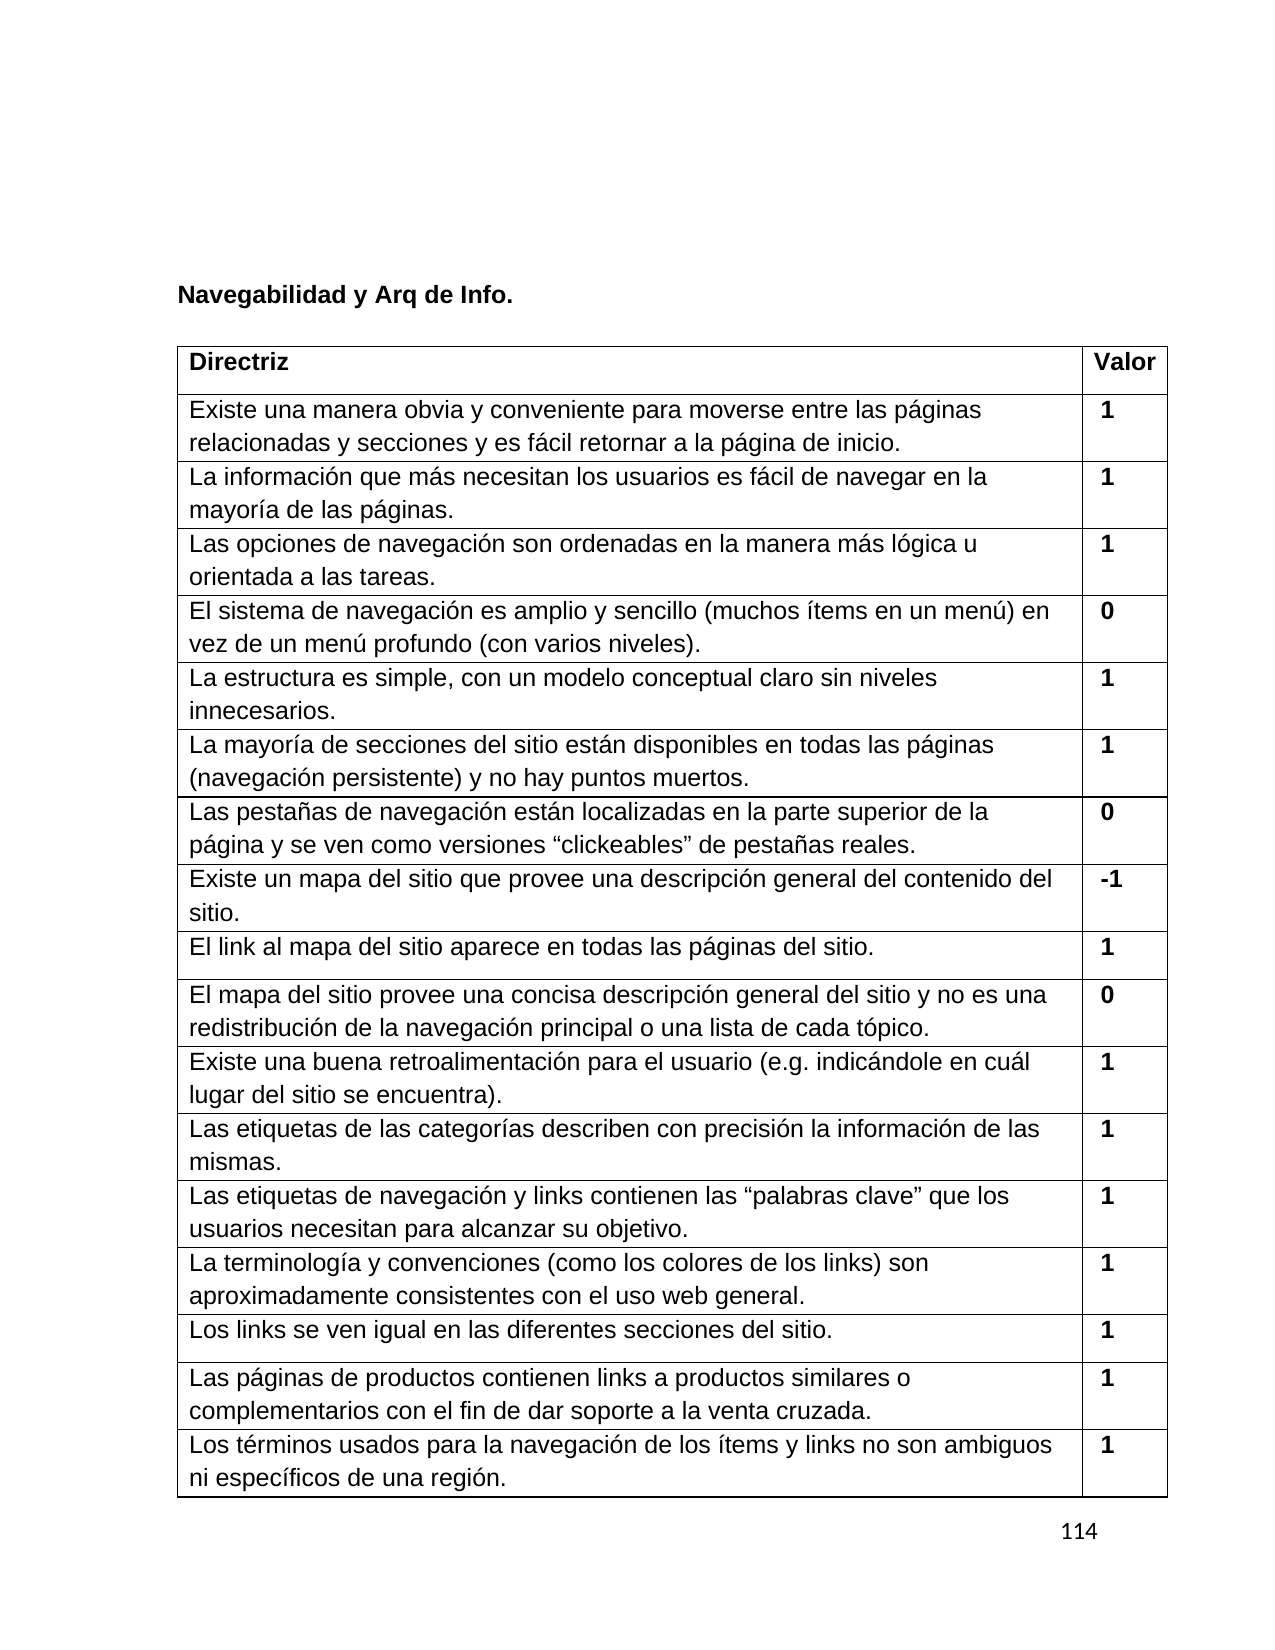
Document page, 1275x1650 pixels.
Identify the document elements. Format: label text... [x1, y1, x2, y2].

table_cell 1 [1083, 462, 1167, 528]
table_cell Los links se ven igual en las diferentes secciones del sitio. [178, 1315, 1082, 1362]
table_header Valor [1083, 347, 1167, 394]
table_cell 0 [1083, 980, 1167, 1046]
table_header Directriz [178, 347, 1082, 394]
text Navegabilidad y Arq de Info. [177, 280, 1098, 308]
table_cell El link al mapa del sitio aparece en todas las páginas del sitio. [178, 932, 1082, 979]
table_cell El mapa del sitio provee una concisa descripción general del sitio y no es una redistribución de la navegación principal o una lista de cada tópico. [178, 980, 1082, 1046]
table_cell Existe una buena retroalimentación para el usuario (e.g. indicándole en cuál lugar del sitio se encuentra). [178, 1047, 1082, 1113]
table_cell Las páginas de productos contienen links a productos similares o complementarios con el fin de dar soporte a la venta cruzada. [178, 1363, 1082, 1429]
table_cell Las etiquetas de navegación y links contienen las “palabras clave” que los usuarios necesitan para alcanzar su objetivo. [178, 1181, 1082, 1247]
table_cell 1 [1083, 1315, 1167, 1362]
table_cell 1 [1083, 1181, 1167, 1247]
table_cell La estructura es simple, con un modelo conceptual claro sin niveles innecesarios. [178, 663, 1082, 729]
table_cell 1 [1083, 730, 1167, 796]
table_cell 0 [1083, 596, 1167, 662]
table_cell La mayoría de secciones del sitio están disponibles en todas las páginas (navegación persistente) y no hay puntos muertos. [178, 730, 1082, 796]
table_cell 1 [1083, 1363, 1167, 1429]
table_cell 1 [1083, 1248, 1167, 1314]
table_cell 1 [1083, 1047, 1167, 1113]
table_cell La información que más necesitan los usuarios es fácil de navegar en la mayoría de las páginas. [178, 462, 1082, 528]
table_cell 1 [1083, 663, 1167, 729]
table_cell 0 [1083, 798, 1167, 863]
table_cell Existe un mapa del sitio que provee una descripción general del contenido del sitio. [178, 865, 1082, 931]
table_cell Los términos usados para la navegación de los ítems y links no son ambiguos ni específicos de una región. [178, 1430, 1082, 1496]
table_cell -1 [1083, 865, 1167, 931]
table_cell El sistema de navegación es amplio y sencillo (muchos ítems en un menú) en vez de un menú profundo (con varios niveles). [178, 596, 1082, 662]
table_cell 1 [1083, 395, 1167, 461]
table_cell Las opciones de navegación son ordenadas en la manera más lógica u orientada a las tareas. [178, 529, 1082, 595]
table_cell 1 [1083, 932, 1167, 979]
table_cell Las pestañas de navegación están localizadas en la parte superior de la página y se ven como versiones “clickeables” de pestañas reales. [178, 798, 1082, 863]
table_cell Existe una manera obvia y conveniente para moverse entre las páginas relacionadas y secciones y es fácil retornar a la página de inicio. [178, 395, 1082, 461]
table_cell La terminología y convenciones (como los colores de los links) son aproximadamente consistentes con el uso web general. [178, 1248, 1082, 1314]
table_cell Las etiquetas de las categorías describen con precisión la información de las mismas. [178, 1114, 1082, 1180]
table_cell 1 [1083, 1430, 1167, 1496]
table_cell 1 [1083, 529, 1167, 595]
table_cell 1 [1083, 1114, 1167, 1180]
